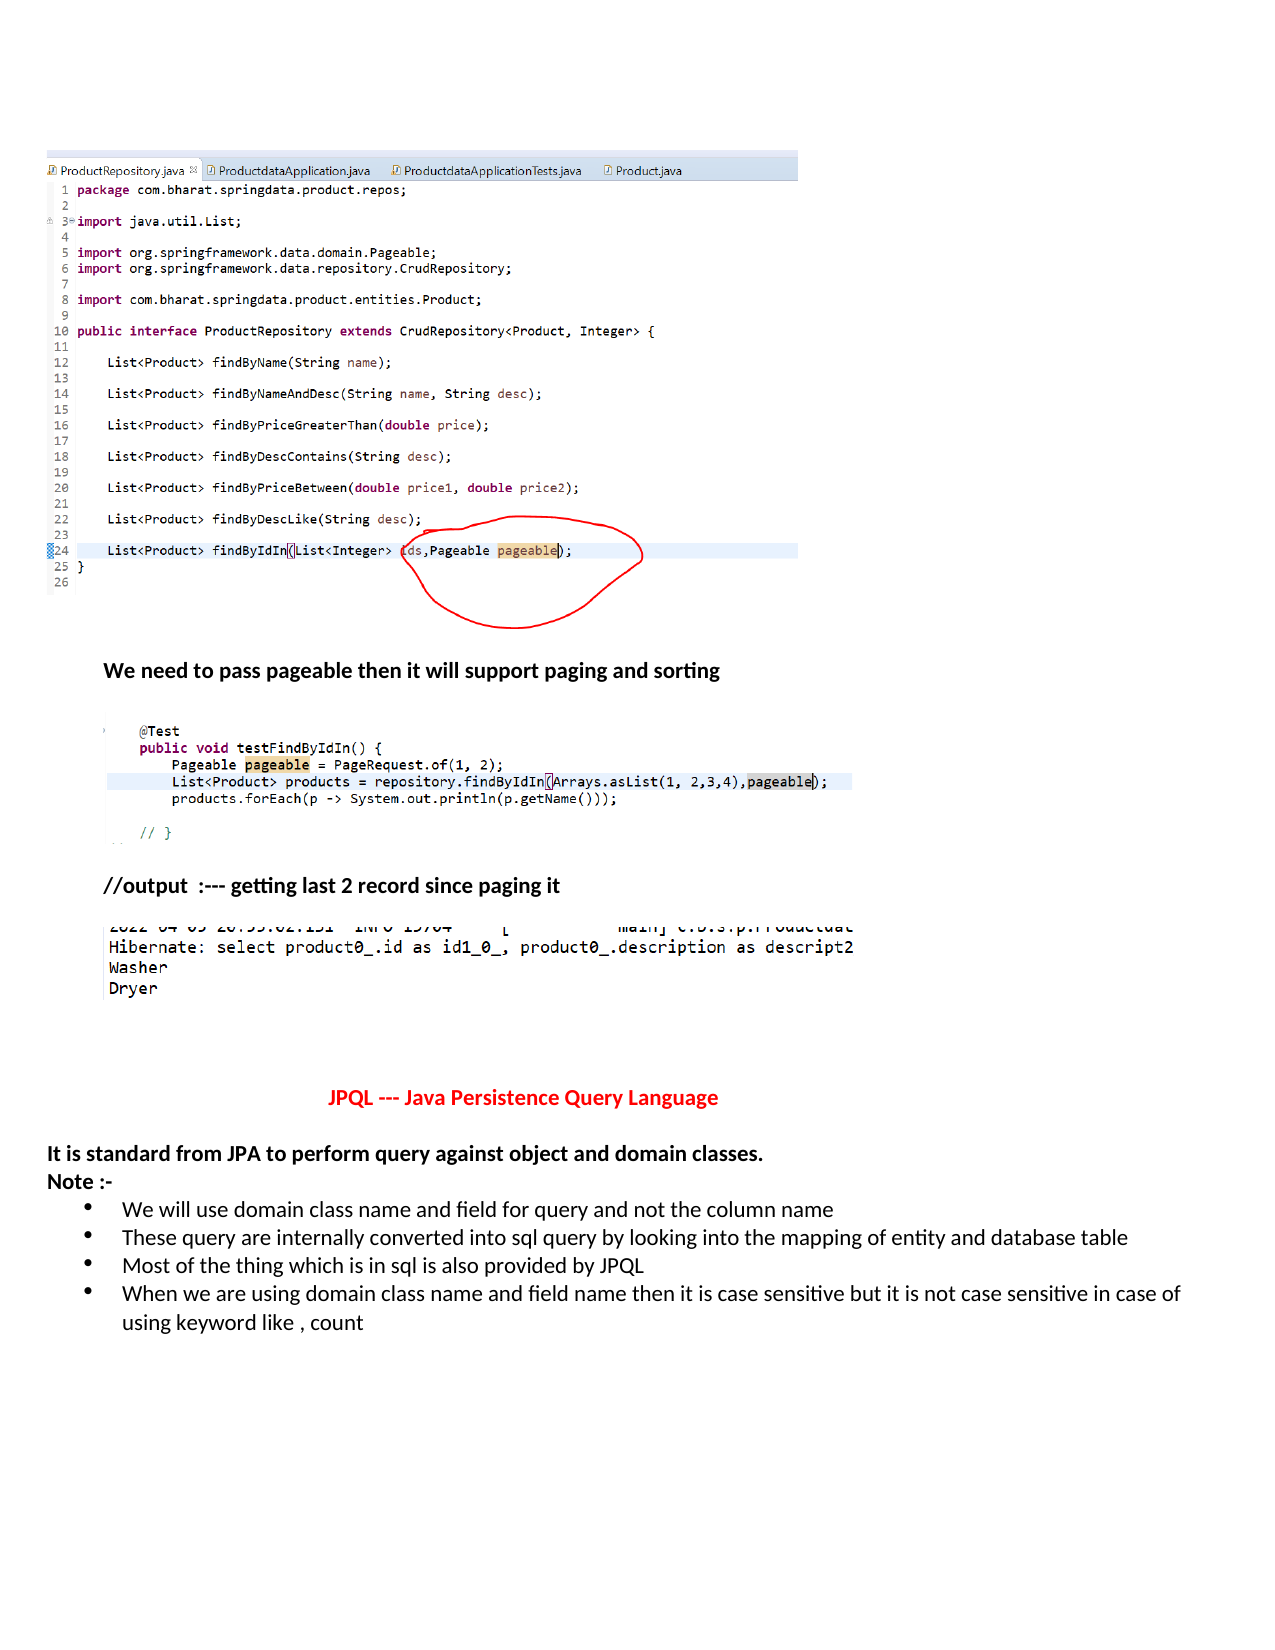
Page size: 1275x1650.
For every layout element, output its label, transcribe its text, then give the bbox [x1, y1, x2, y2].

picture [103, 927, 854, 1000]
text Note :- [47, 1167, 1219, 1196]
text //output :--- getting last 2 record since paging it [103, 871, 1219, 899]
list These query are internally converted into sql query by looking into the mapping of entity and database table [84, 1223, 1219, 1252]
text We need to pass pageable then it will support paging and sorting [103, 656, 1219, 684]
text It is standard from JPA to perform query against object and domain classes. [47, 1139, 1219, 1167]
text JPQL --- Java Persistence Query Language [328, 1083, 1219, 1111]
list We will use domain class name and field for query and not the column name [84, 1196, 1219, 1223]
picture [46, 150, 798, 629]
list Most of the thing which is in sql is also provided by JPQL [84, 1252, 1219, 1279]
list When we are using domain class name and field name then it is case sensitive but it is not case sensitive in case of using keyword like , count [84, 1279, 1219, 1336]
picture [103, 712, 853, 844]
